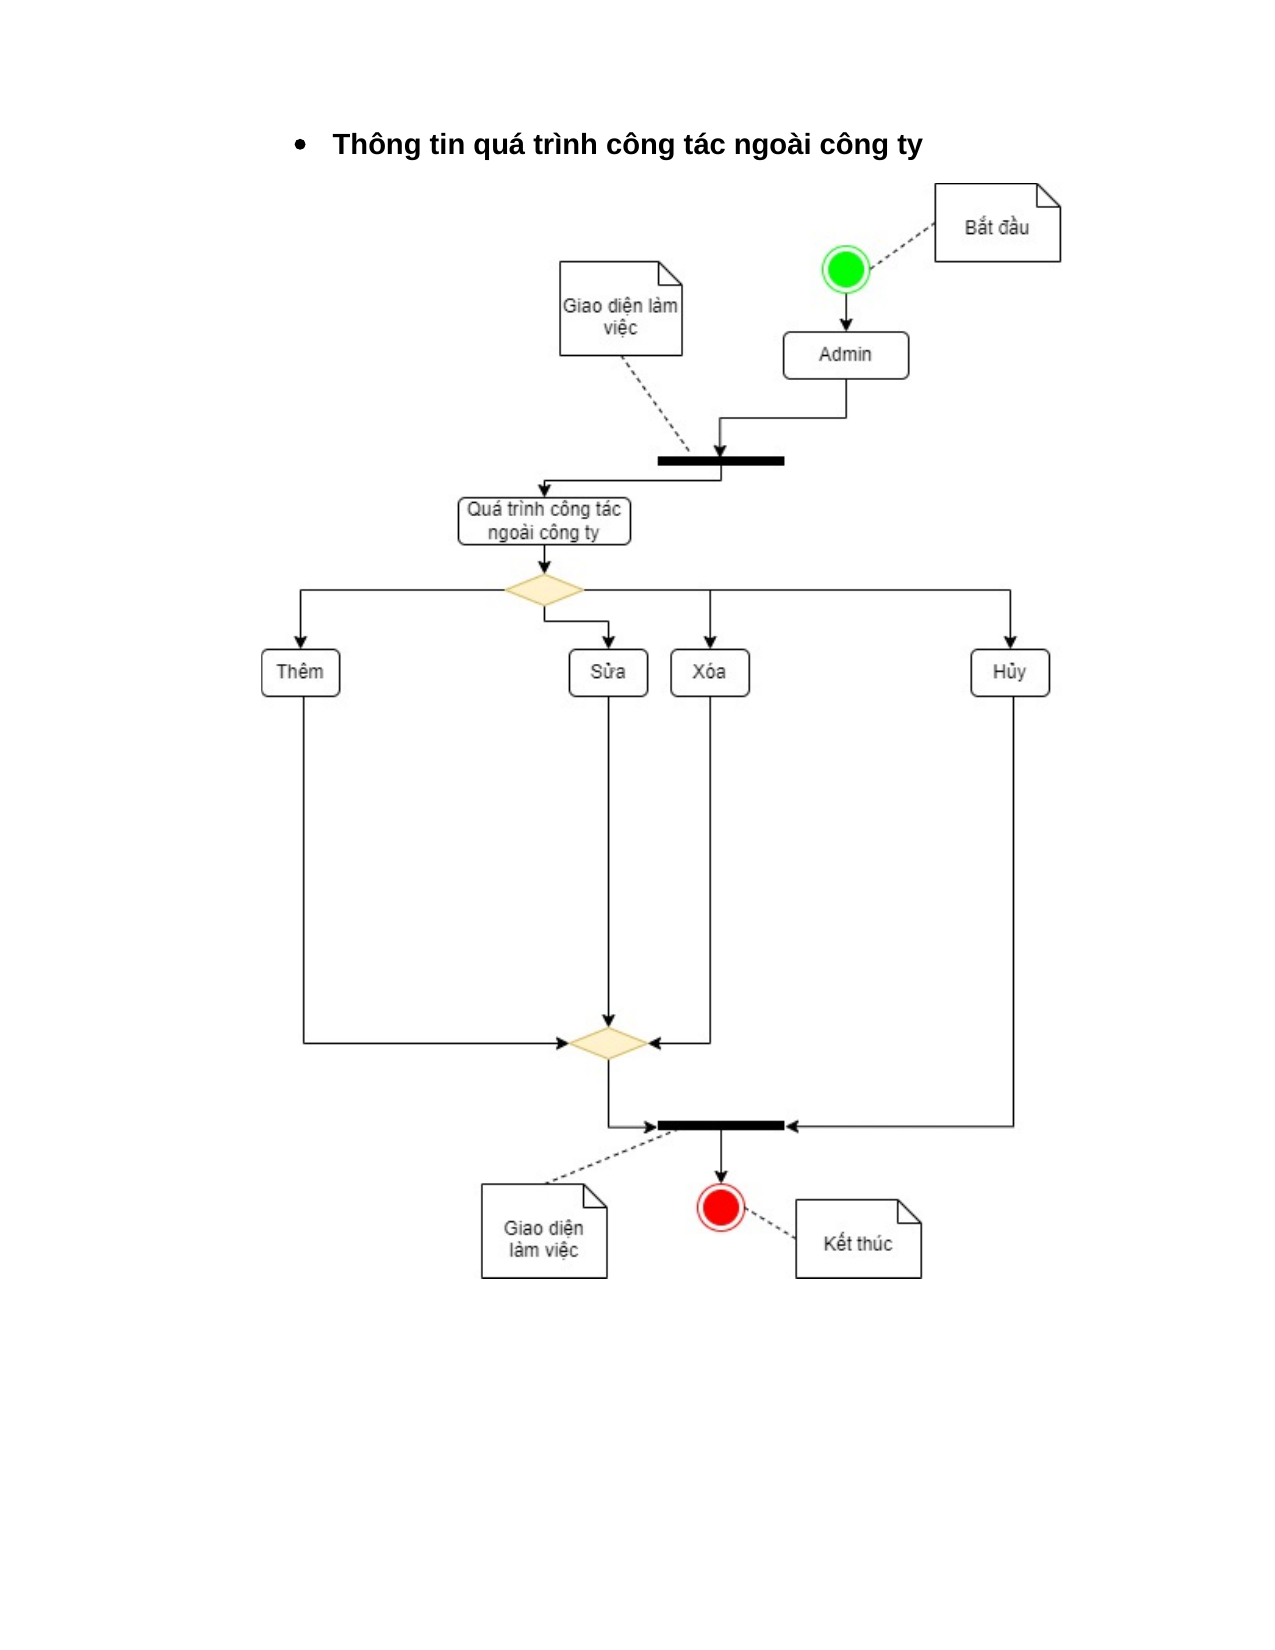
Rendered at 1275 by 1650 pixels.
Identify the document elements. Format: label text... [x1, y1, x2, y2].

list Thông tin quá trình công tác ngoài công ty [295, 127, 1186, 161]
picture [261, 183, 1063, 1279]
